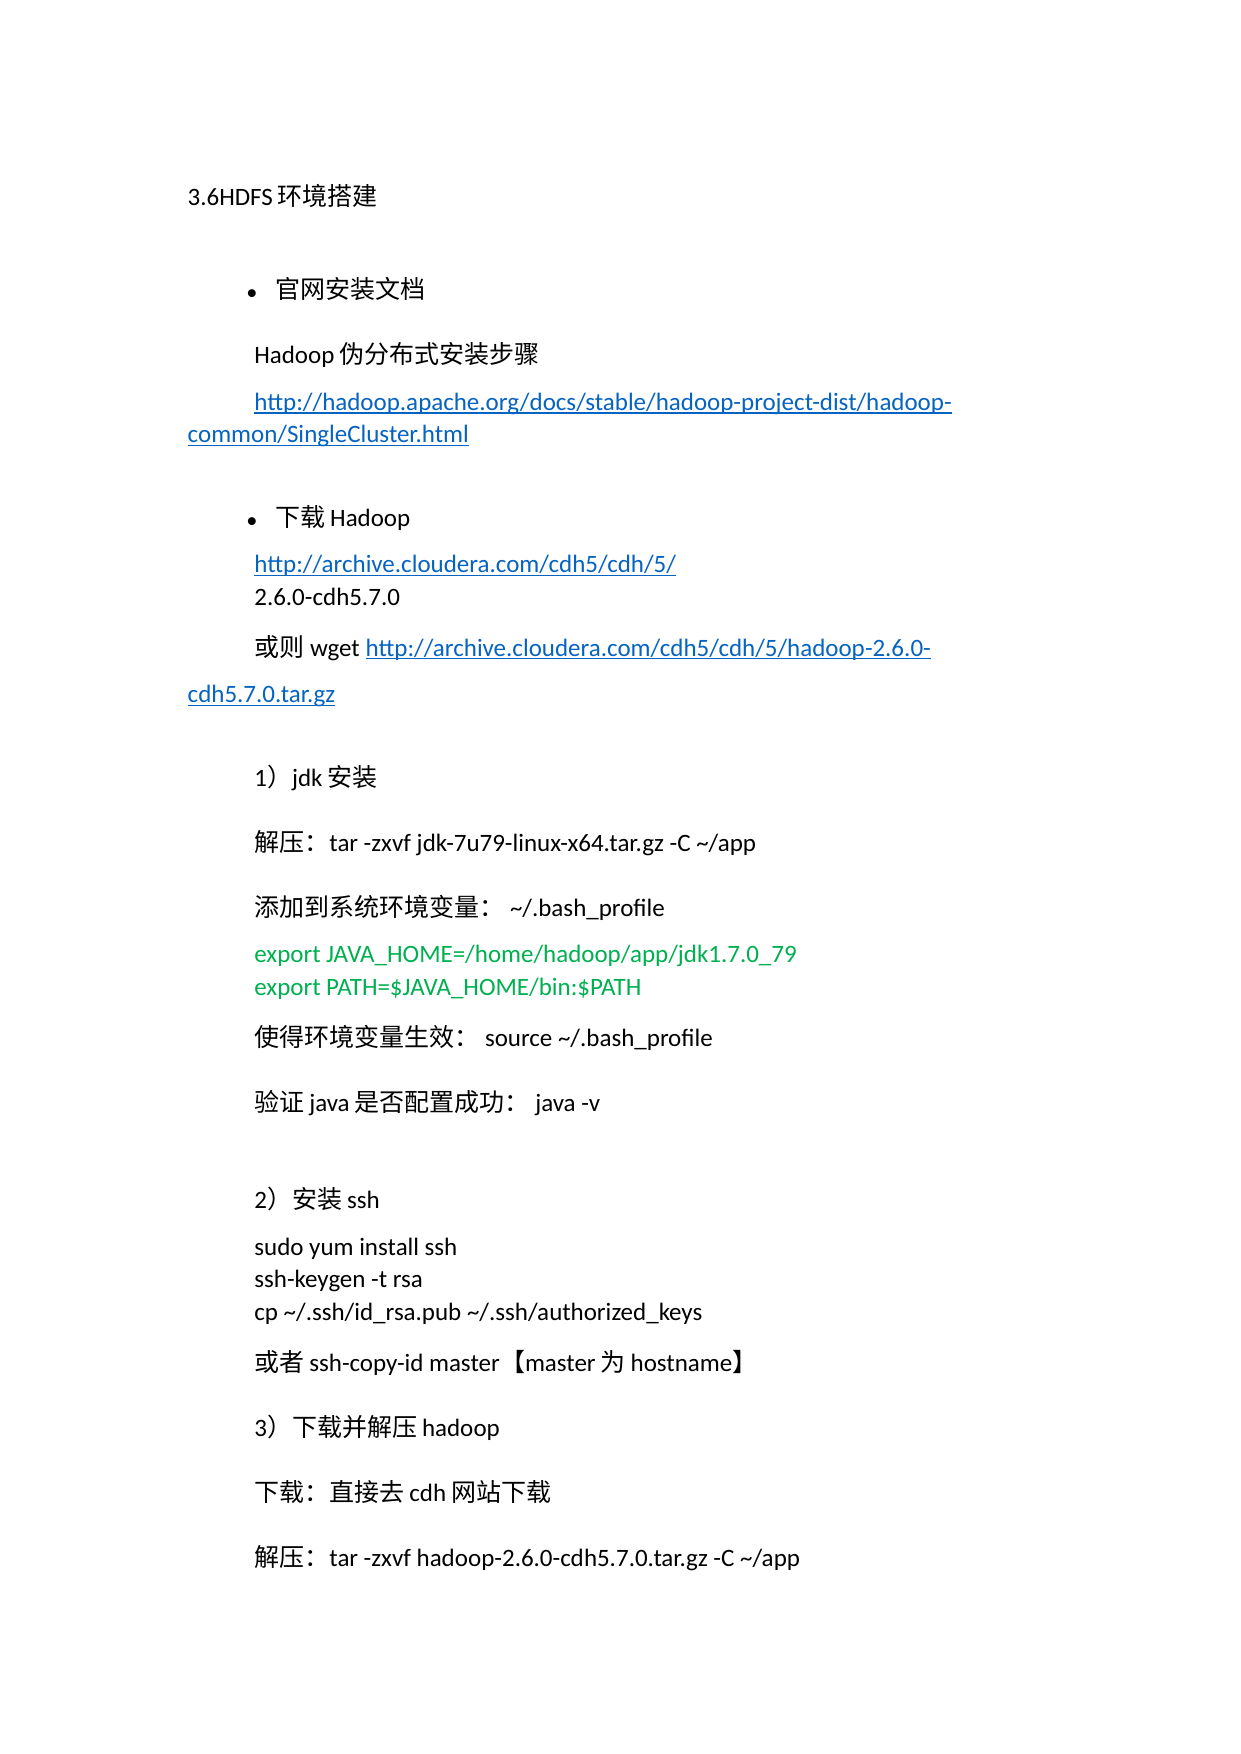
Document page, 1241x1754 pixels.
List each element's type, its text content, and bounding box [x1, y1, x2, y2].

list 官网安装文档 [231, 255, 1053, 320]
text 2）安装ssh [187, 1165, 1053, 1230]
text 下载：直接去cdh网站下载 [187, 1458, 1053, 1523]
text ssh-keygen -t rsa [187, 1263, 1053, 1295]
text 添加到系统环境变量： ~/.bash_profile [187, 873, 1053, 938]
text 2.6.0-cdh5.7.0 [187, 580, 1053, 613]
text 3）下载并解压hadoop [187, 1393, 1053, 1458]
text Hadoop伪分布式安装步骤 [187, 320, 1053, 385]
text 验证java是否配置成功： java -v [187, 1068, 1053, 1133]
text export JAVA_HOME=/home/hadoop/app/jdk1.7.0_79 [187, 938, 1053, 970]
text cp ~/.ssh/id_rsa.pub ~/.ssh/authorized_keys [187, 1295, 1053, 1328]
text 或者ssh-copy-id master【master为hostname】 [187, 1328, 1053, 1393]
text 使得环境变量生效： source ~/.bash_profile [187, 1003, 1053, 1068]
text 解压：tar -zxvf jdk-7u79-linux-x64.tar.gz -C ~/app [187, 808, 1053, 873]
list 下载Hadoop [231, 483, 1053, 548]
text 解压：tar -zxvf hadoop-2.6.0-cdh5.7.0.tar.gz -C ~/app [187, 1523, 1053, 1588]
text export PATH=$JAVA_HOME/bin:$PATH [187, 970, 1053, 1003]
text 1）jdk安装 [187, 743, 1053, 808]
text sudo yum install ssh [187, 1230, 1053, 1263]
text http://archive.cloudera.com/cdh5/cdh/5/ [187, 548, 1053, 580]
text 或则 wget http://archive.cloudera.com/cdh5/cdh/5/hadoop-2.6.0-cdh5.7.0.tar.gz [187, 613, 1053, 710]
subtitle 3.6HDFS环境搭建 [187, 162, 1053, 227]
text http://hadoop.apache.org/docs/stable/hadoop-project-dist/hadoop-common/SingleCluster.html [187, 385, 1053, 450]
